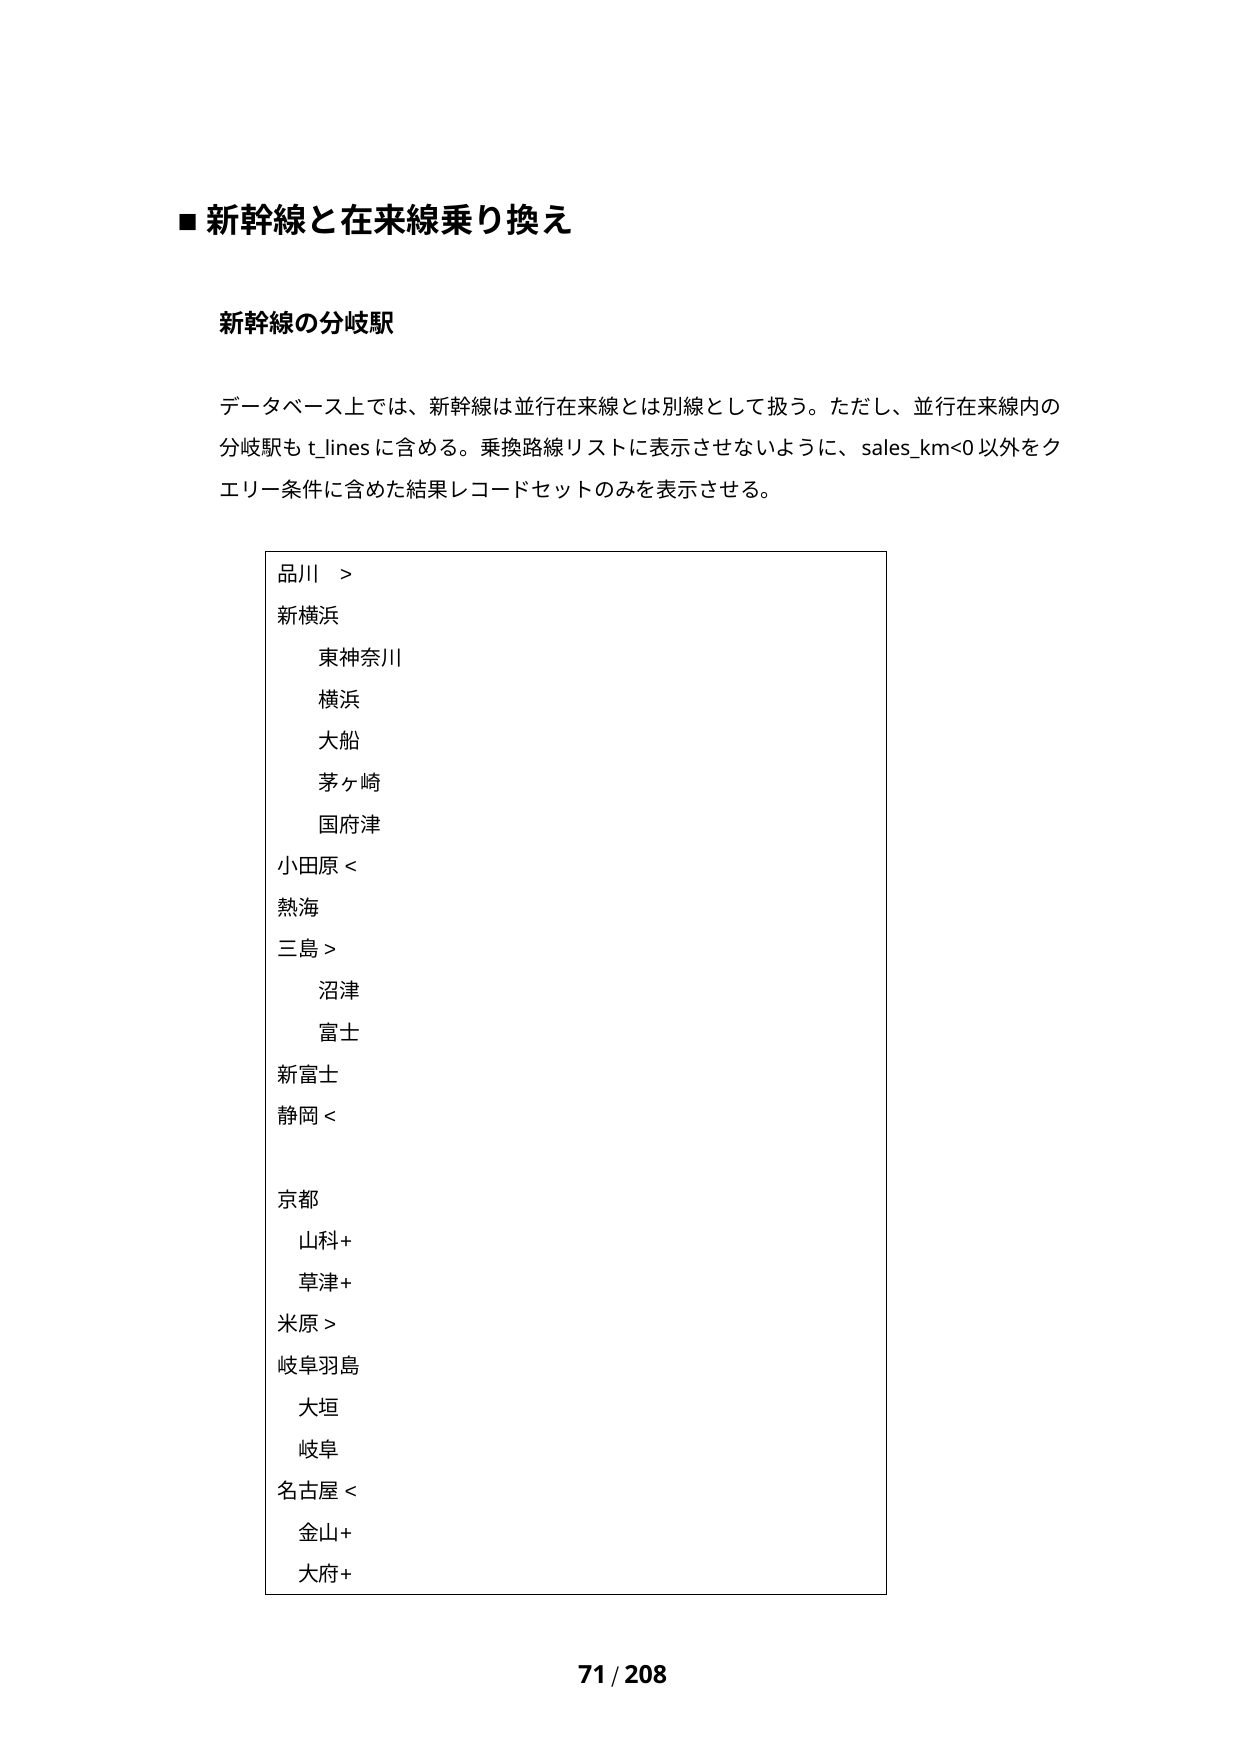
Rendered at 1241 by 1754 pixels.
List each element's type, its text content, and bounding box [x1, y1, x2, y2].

text データベース上では、新幹線は並行在来線とは別線として扱う。ただし、並行在来線内の分岐駅もt_linesに含める。乗換路線リストに表示させないように、sales_km<0以外をクエリー条件に含めた結果レコードセットのみを表示させる。 [219, 384, 1063, 509]
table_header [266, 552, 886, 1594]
subtitle 新幹線の分岐駅 [219, 301, 1063, 343]
subtitle ■ 新幹線と在来線乗り換え [177, 176, 1063, 259]
